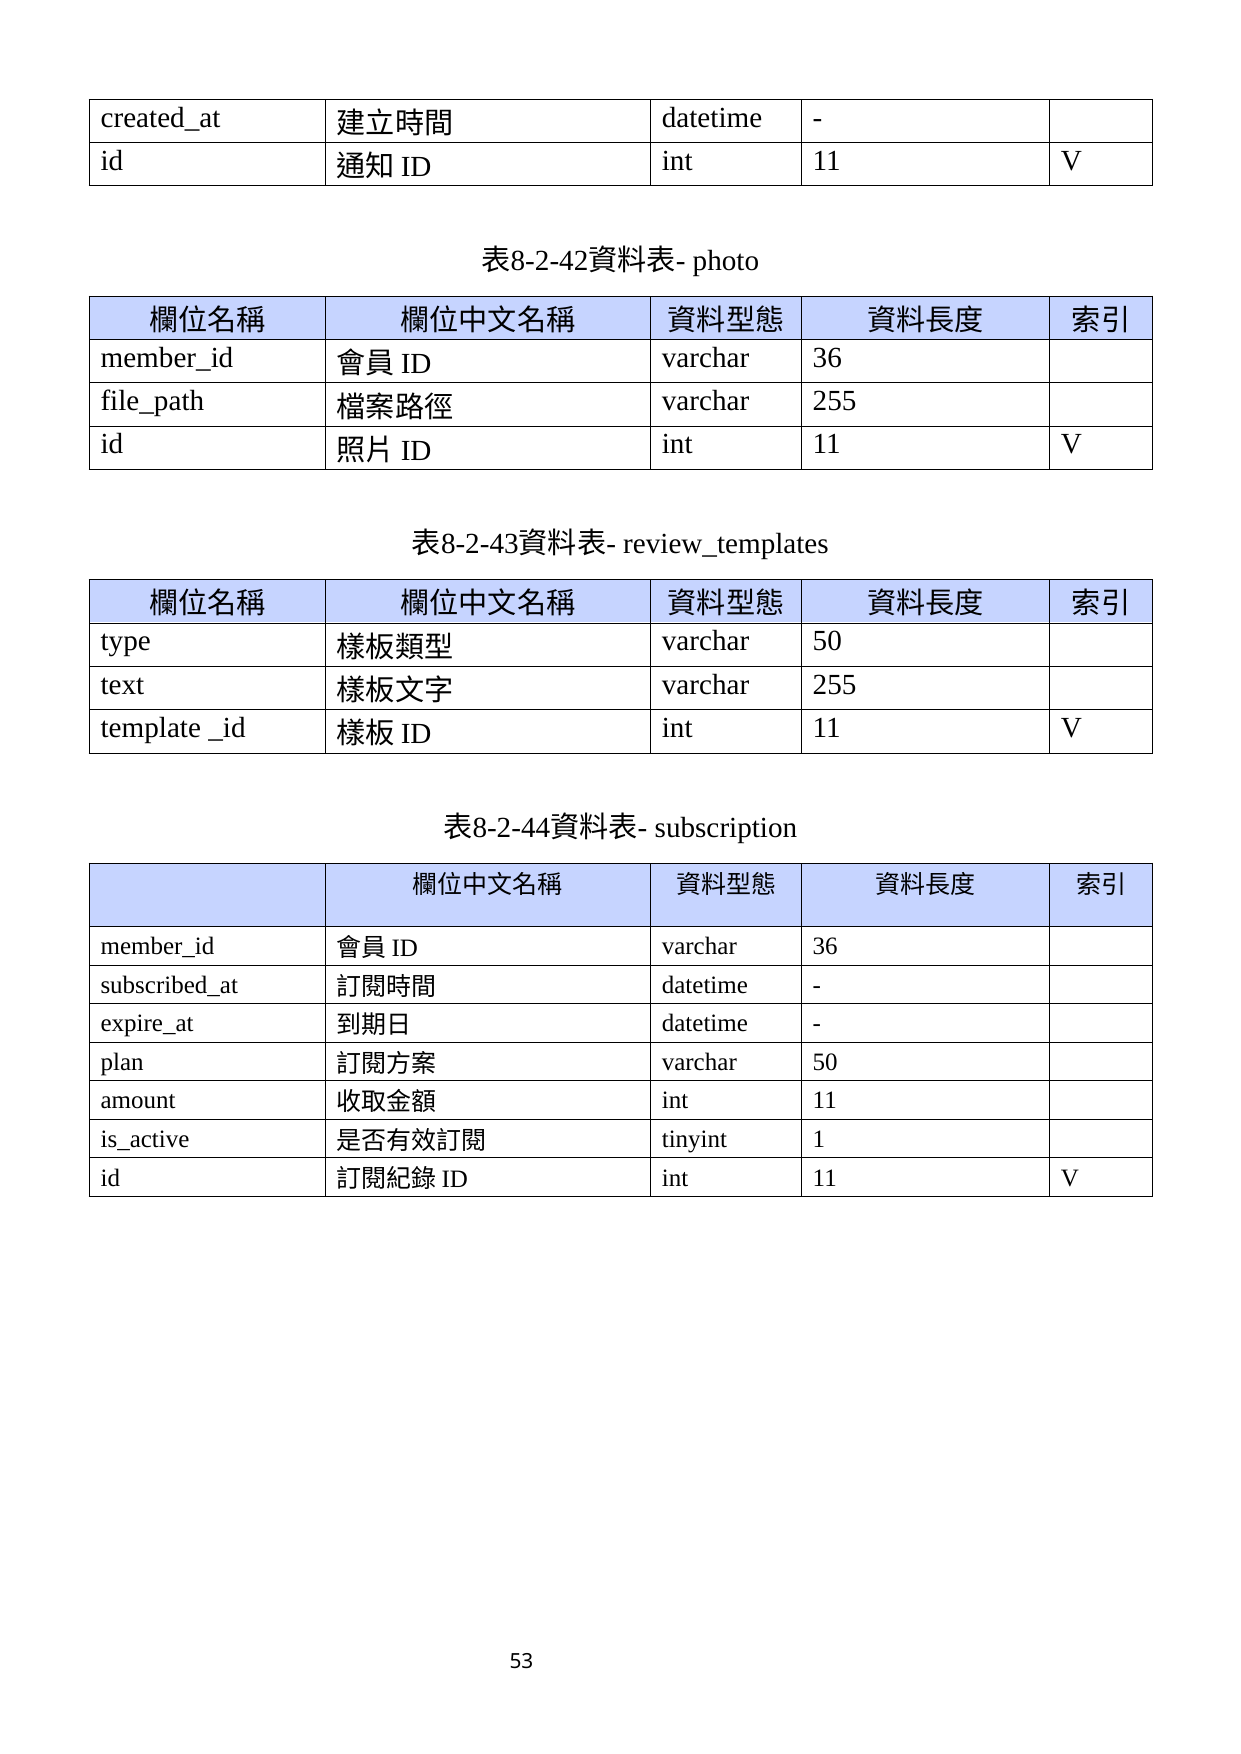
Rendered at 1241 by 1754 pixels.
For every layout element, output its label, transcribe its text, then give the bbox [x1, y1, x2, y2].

table_cell type [90, 624, 325, 666]
table_cell [1050, 1043, 1152, 1080]
table_cell datetime [651, 1004, 801, 1042]
table_cell id [90, 427, 325, 469]
table_cell 是否有效訂閱 [326, 1120, 650, 1157]
table_cell amount [90, 1081, 325, 1119]
table_cell datetime [651, 966, 801, 1003]
table_cell - [802, 1004, 1049, 1042]
table_cell text [90, 667, 325, 709]
table_header 索引 [1050, 297, 1152, 339]
table_header 欄位名稱 [90, 297, 325, 339]
table_cell 50 [802, 624, 1049, 666]
table_header 欄位中文名稱 [326, 580, 650, 622]
table_cell member_id [90, 927, 325, 964]
table_cell [1050, 1081, 1152, 1119]
table_cell 檔案路徑 [326, 383, 650, 426]
table_cell [1050, 927, 1152, 964]
table_cell 11 [802, 143, 1049, 185]
table_header 索引 [1050, 580, 1152, 622]
table_cell V [1050, 427, 1152, 469]
table_cell varchar [651, 340, 801, 382]
table_cell [1050, 667, 1152, 709]
table_cell varchar [651, 667, 801, 709]
table_cell 11 [802, 427, 1049, 469]
table_cell varchar [651, 1043, 801, 1080]
table_header 資料型態 [651, 864, 801, 926]
table_cell 照片ID [326, 427, 650, 469]
table_cell template _id [90, 710, 325, 752]
table_cell V [1050, 710, 1152, 752]
table_header [90, 864, 325, 926]
table_cell 11 [802, 1081, 1049, 1119]
table_cell varchar [651, 383, 801, 426]
table_cell 255 [802, 383, 1049, 426]
table_cell 11 [802, 1158, 1049, 1196]
table_cell - [802, 966, 1049, 1003]
table_cell id [90, 143, 325, 185]
table_cell 訂閱方案 [326, 1043, 650, 1080]
table_cell 收取金額 [326, 1081, 650, 1119]
table_header 資料長度 [802, 297, 1049, 339]
table_cell 36 [802, 927, 1049, 964]
table_cell created_at [90, 100, 325, 142]
table_cell int [651, 710, 801, 752]
table_cell 36 [802, 340, 1049, 382]
table_header 索引 [1050, 864, 1152, 926]
table_cell plan [90, 1043, 325, 1080]
table_cell 會員ID [326, 340, 650, 382]
table_header 欄位中文名稱 [326, 297, 650, 339]
table_header 資料長度 [802, 580, 1049, 622]
table_cell datetime [651, 100, 801, 142]
table_cell 1 [802, 1120, 1049, 1157]
table_cell [1050, 383, 1152, 426]
table_cell varchar [651, 927, 801, 964]
table_cell 樣板文字 [326, 667, 650, 709]
table_cell 11 [802, 710, 1049, 752]
table_cell V [1050, 1158, 1152, 1196]
table_cell - [802, 100, 1049, 142]
table_header 欄位名稱 [90, 580, 325, 622]
table_cell 訂閱紀錄ID [326, 1158, 650, 1196]
table_cell [1050, 1120, 1152, 1157]
table_cell 255 [802, 667, 1049, 709]
table_header 資料長度 [802, 864, 1049, 926]
table_cell int [651, 1081, 801, 1119]
table_cell 樣板類型 [326, 624, 650, 666]
table_cell V [1050, 143, 1152, 185]
table_cell 訂閱時間 [326, 966, 650, 1003]
table_header 資料型態 [651, 297, 801, 339]
table_cell int [651, 427, 801, 469]
table_cell varchar [651, 624, 801, 666]
table_cell 50 [802, 1043, 1049, 1080]
table_cell 建立時間 [326, 100, 650, 142]
table_header 欄位中文名稱 [326, 864, 650, 926]
table_cell id [90, 1158, 325, 1196]
table_cell 到期日 [326, 1004, 650, 1042]
table_header 資料型態 [651, 580, 801, 622]
table_cell [1050, 100, 1152, 142]
table_cell subscribed_at [90, 966, 325, 1003]
table_cell 會員ID [326, 927, 650, 964]
table_cell int [651, 1158, 801, 1196]
table_cell int [651, 143, 801, 185]
table_cell [1050, 1004, 1152, 1042]
table_cell member_id [90, 340, 325, 382]
table_cell 樣板ID [326, 710, 650, 752]
table_cell tinyint [651, 1120, 801, 1157]
table_cell file_path [90, 383, 325, 426]
table_cell expire_at [90, 1004, 325, 1042]
table_cell is_active [90, 1120, 325, 1157]
table_cell 通知ID [326, 143, 650, 185]
table_cell [1050, 340, 1152, 382]
table_cell [1050, 966, 1152, 1003]
table_cell [1050, 624, 1152, 666]
